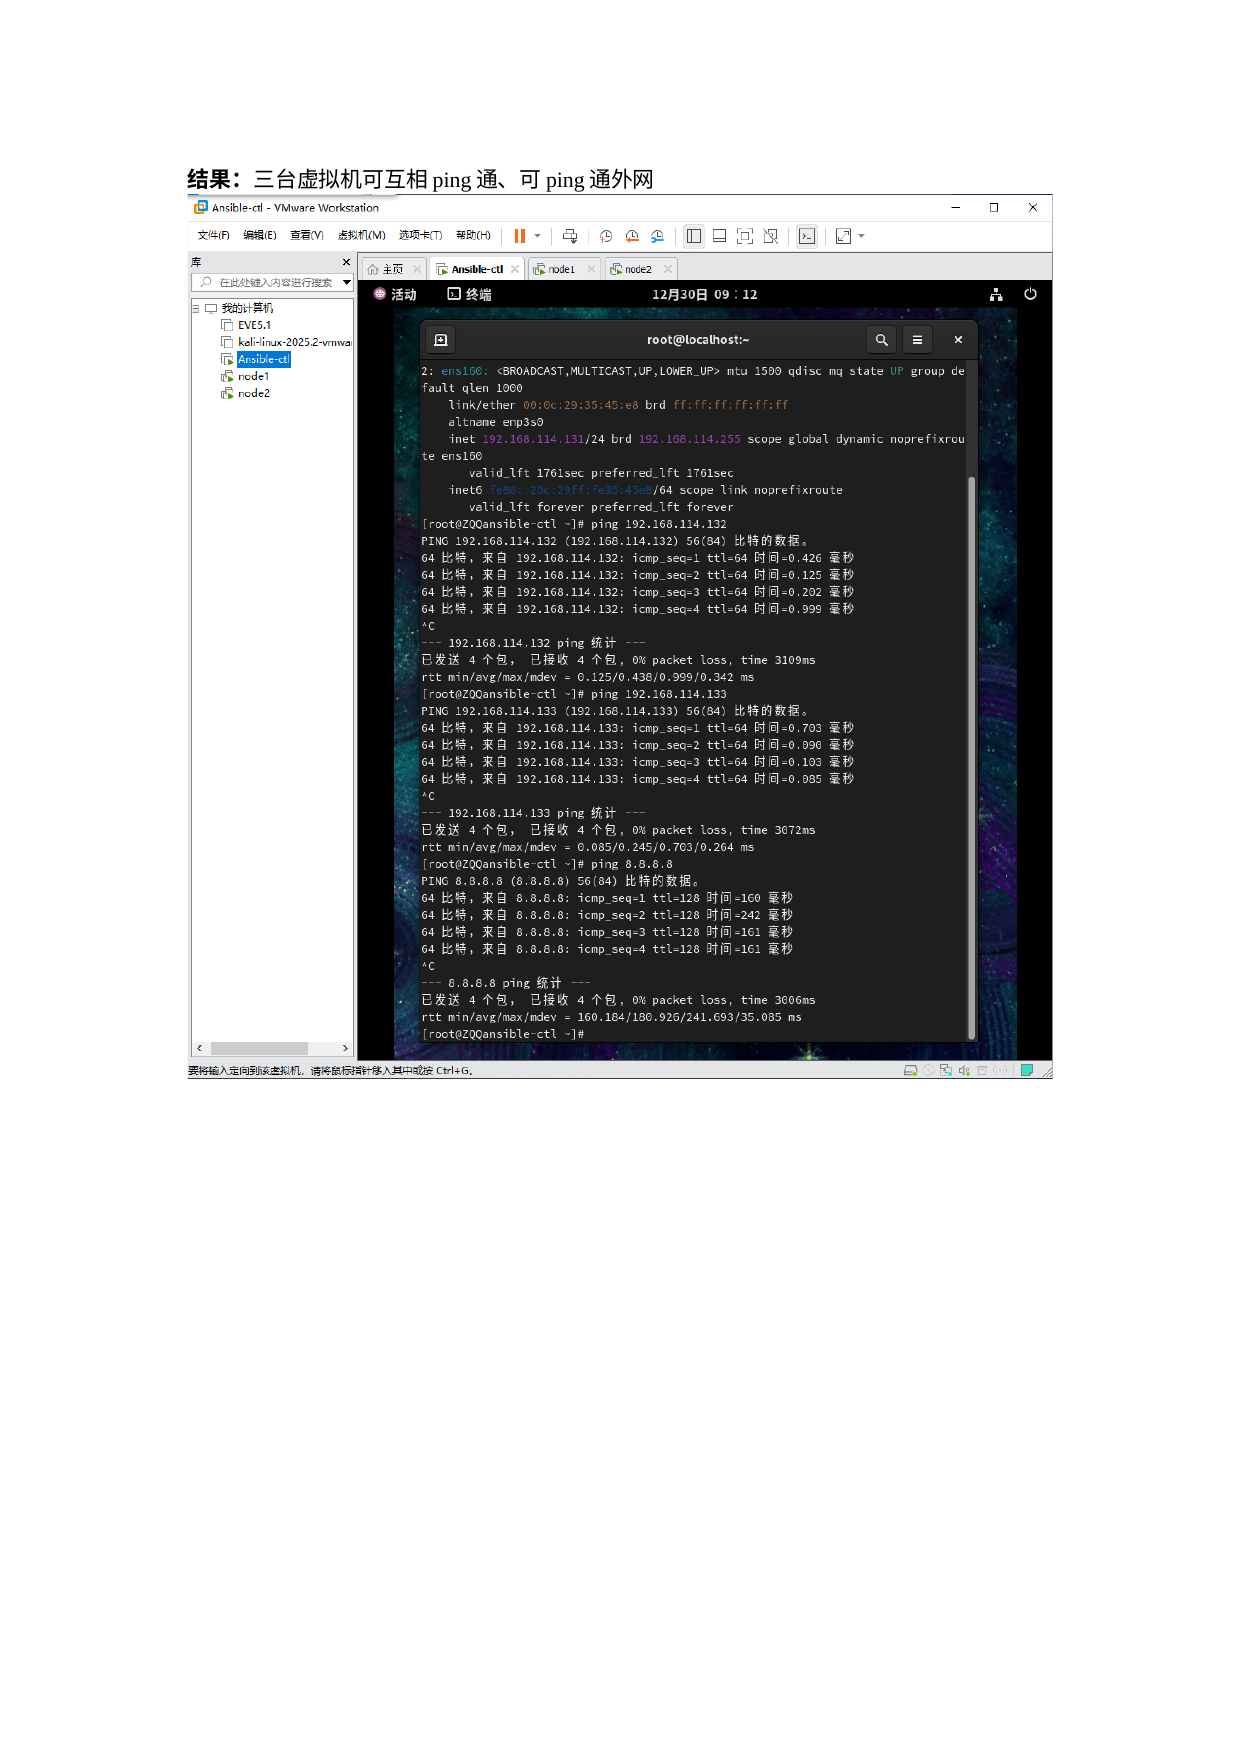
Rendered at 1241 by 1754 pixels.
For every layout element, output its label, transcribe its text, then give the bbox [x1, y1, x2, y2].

picture [187, 194, 1053, 1079]
text 结果：三台虚拟机可互相ping通、可ping通外网 [187, 162, 1053, 194]
